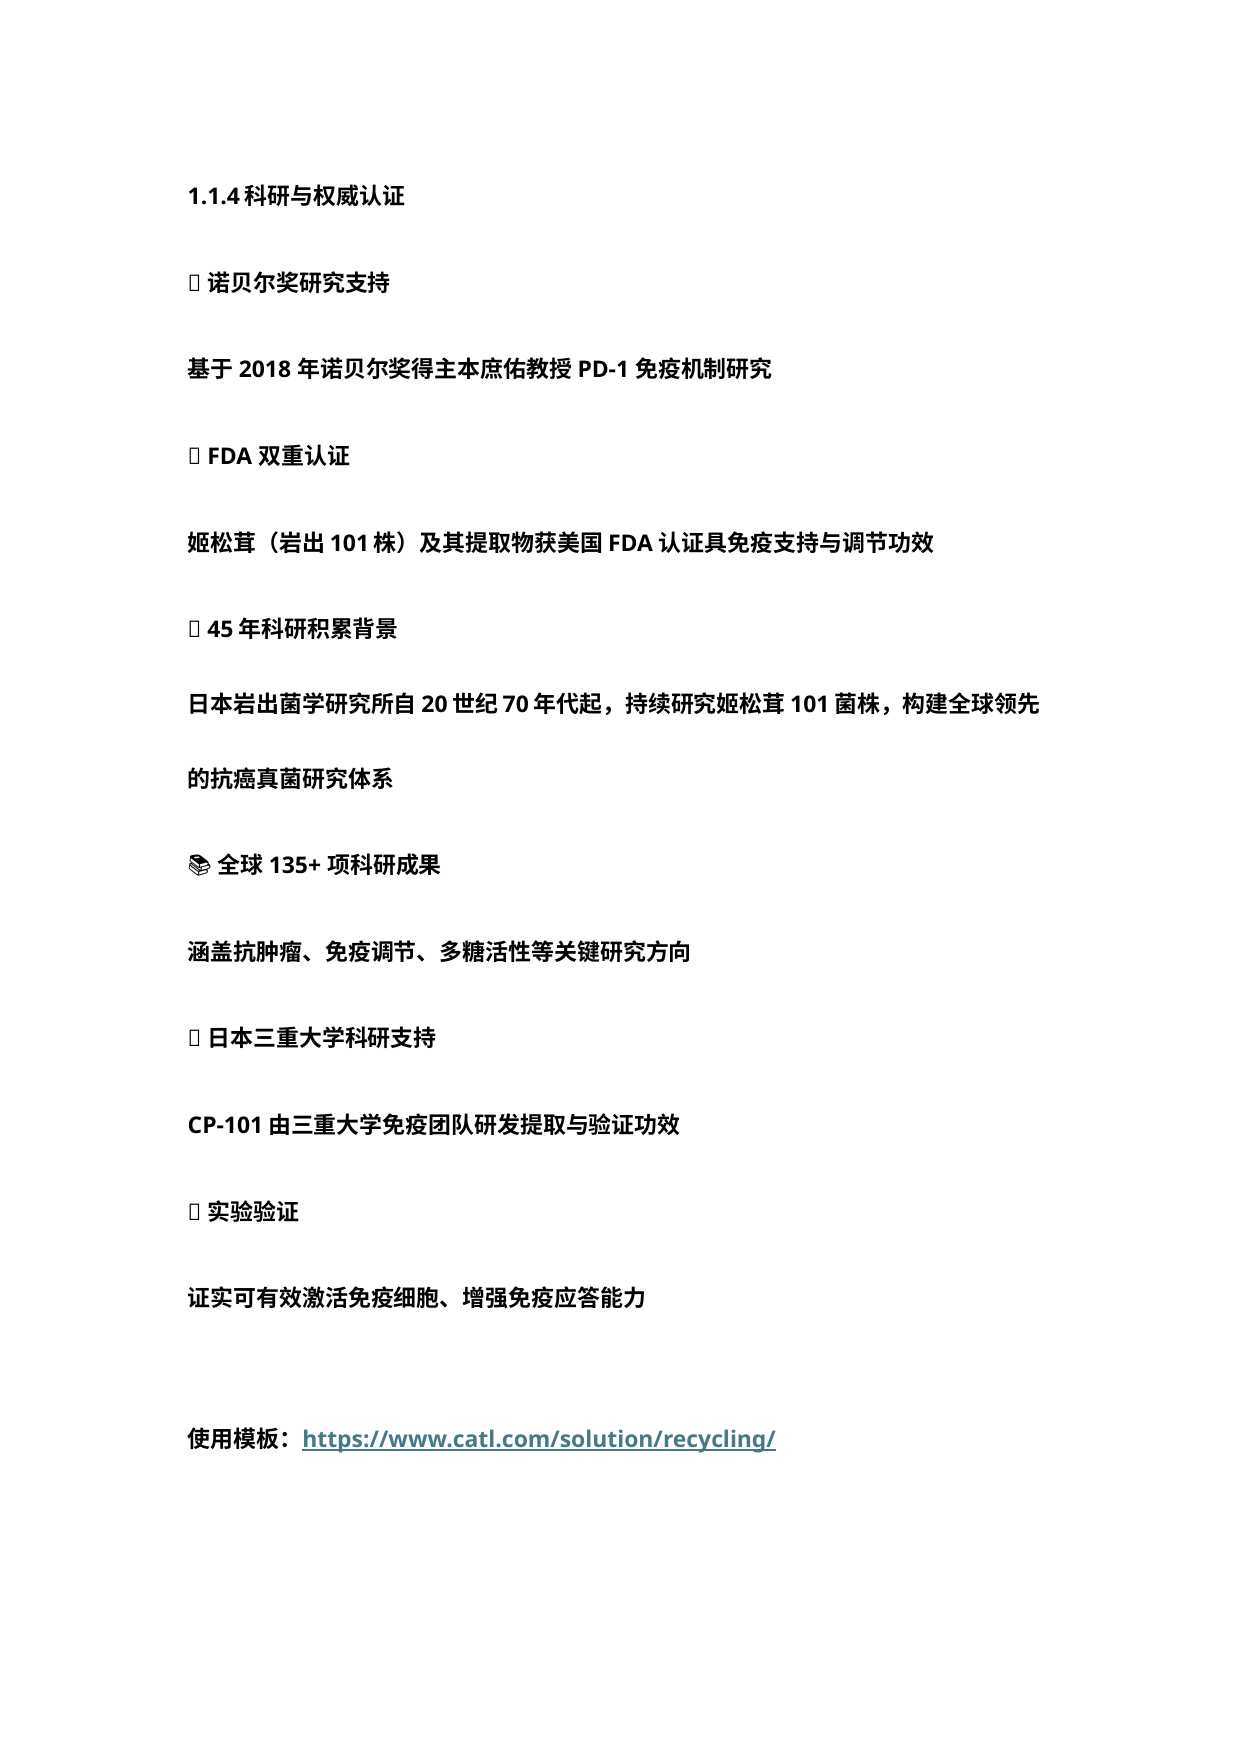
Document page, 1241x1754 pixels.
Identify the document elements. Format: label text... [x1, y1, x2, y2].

text 使用模板：https://www.catl.com/solution/recycling/ [187, 1405, 1053, 1470]
text 基于 2018 年诺贝尔奖得主本庶佑教授 PD-1 免疫机制研究 [187, 335, 1053, 400]
text 📚 全球 135+ 项科研成果 [187, 831, 1053, 896]
text 姬松茸（岩出101株）及其提取物获美国 FDA 认证具免疫支持与调节功效 [187, 509, 1053, 574]
text ✅ FDA 双重认证 [187, 422, 1053, 487]
text 证实可有效激活免疫细胞、增强免疫应答能力 [187, 1264, 1053, 1329]
text 🔬 诺贝尔奖研究支持 [187, 249, 1053, 314]
text 🧠 45年科研积累背景 日本岩出菌学研究所自20世纪70年代起，持续研究姬松茸101菌株，构建全球领先的抗癌真菌研究体系 [187, 595, 1053, 810]
text 🏫 日本三重大学科研支持 [187, 1004, 1053, 1069]
text 涵盖抗肿瘤、免疫调节、多糖活性等关键研究方向 [187, 918, 1053, 983]
text CP-101由三重大学免疫团队研发提取与验证功效 [187, 1091, 1053, 1156]
text 1.1.4科研与权威认证 [187, 162, 1053, 227]
text 🧬 实验验证 [187, 1178, 1053, 1243]
